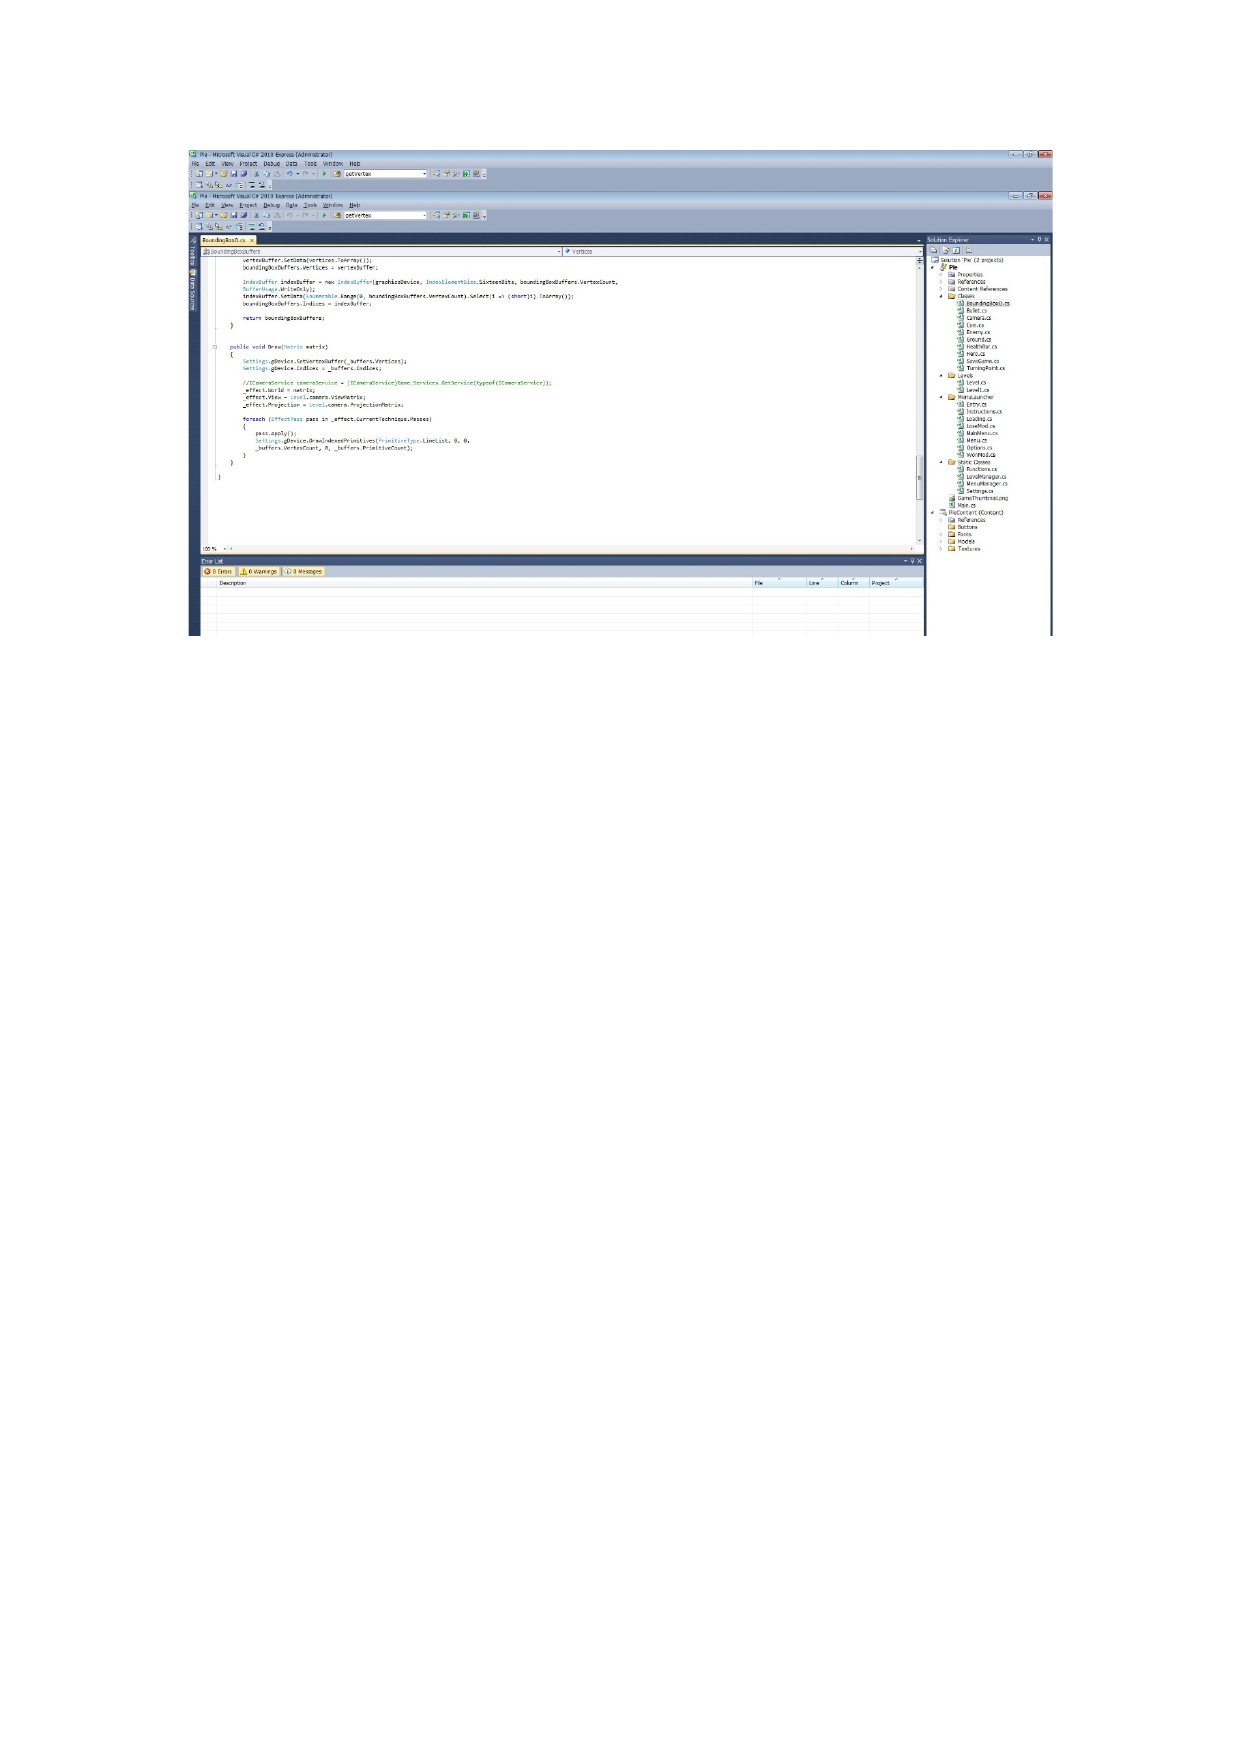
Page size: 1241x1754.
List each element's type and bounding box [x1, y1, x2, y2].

picture [188, 150, 1053, 636]
